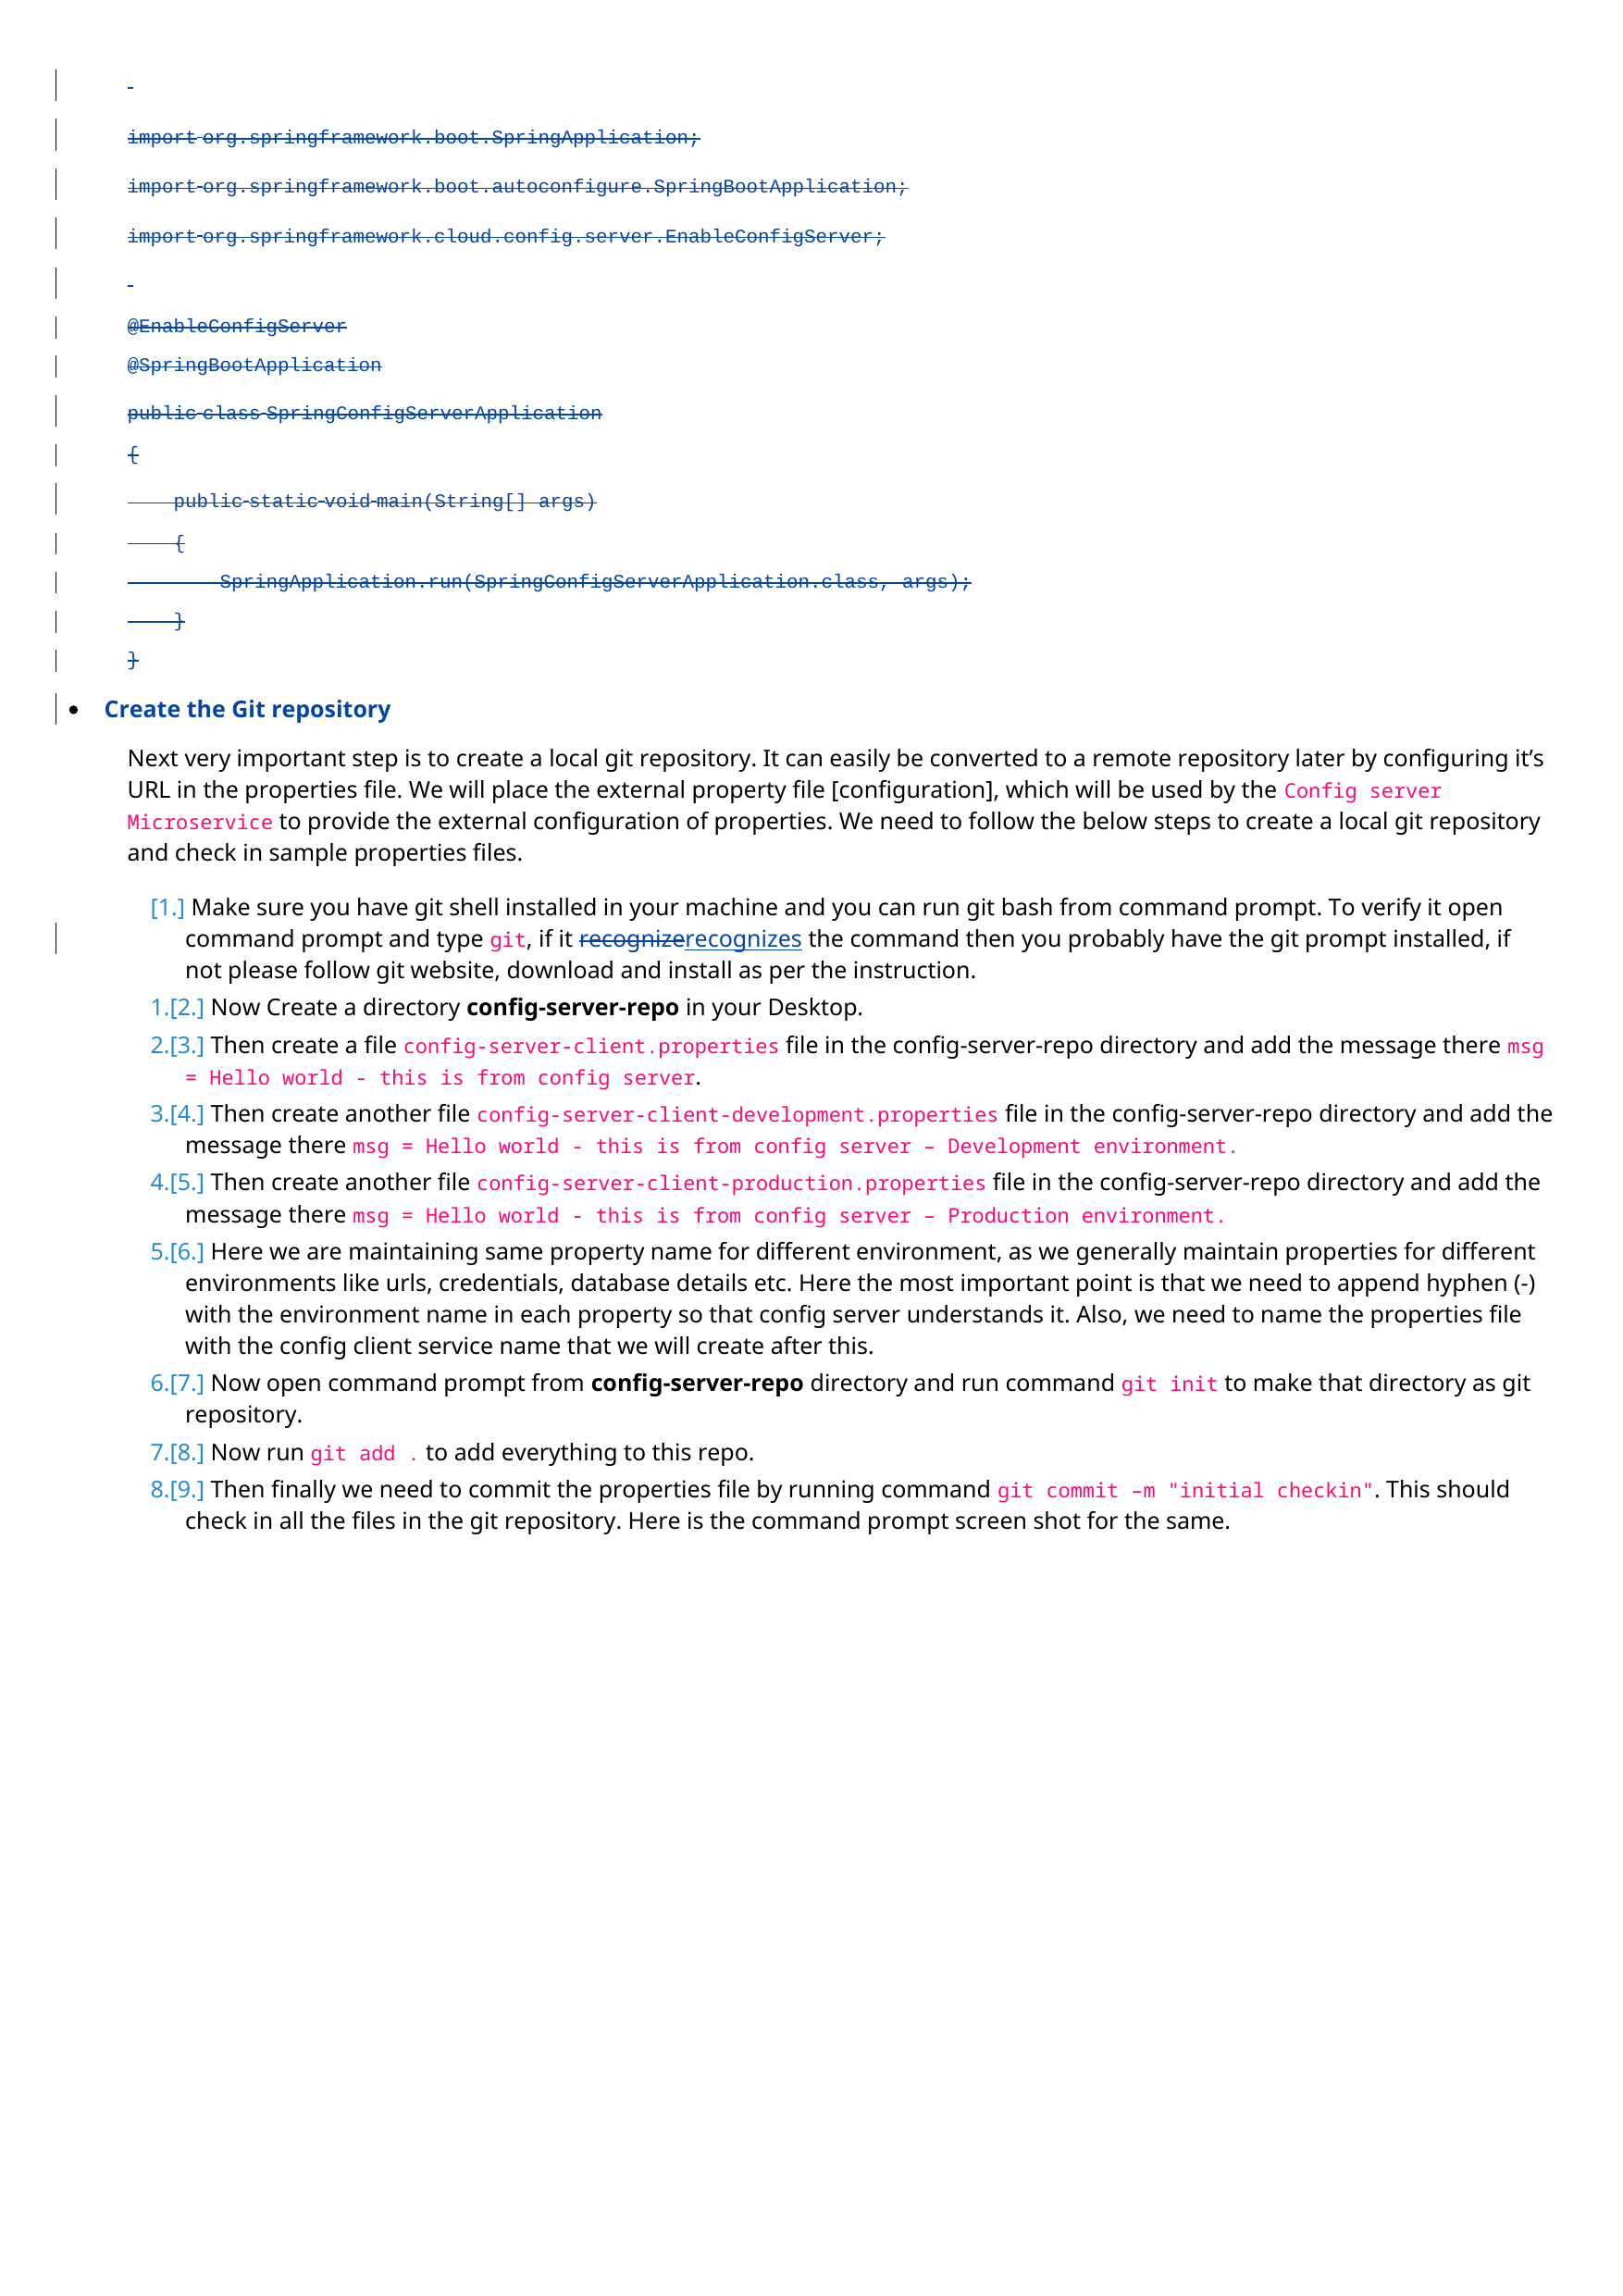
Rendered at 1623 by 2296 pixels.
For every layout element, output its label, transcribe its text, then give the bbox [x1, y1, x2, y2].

list Here we are maintaining same property name for different environment, as we generally maintain properties for different environments like urls, credentials, database details etc. Here the most important point is that we need to append hyphen (-) with the environment name in each property so that config server understands it. Also, we need to name the properties file with the config client service name that we will create after this. [150, 1235, 1554, 1361]
list Now open command prompt from config-server-repo directory and run command git init to make that directory as git repository. [150, 1367, 1554, 1430]
list Then create another file config-server-client-production.properties file in the config-server-repo directory and add the message there msg = Hello world - this is from config server – Production environment. [150, 1166, 1554, 1229]
list Then finally we need to commit the properties file by running command git commit –m "initial checkin". This should check in all the files in the git repository. Here is the command prompt screen shot for the same. [150, 1473, 1554, 1536]
table_header [128, 69, 1566, 689]
list Then create another file config-server-client-development.properties file in the config-server-repo directory and add the message there msg = Hello world - this is from config server – Development environment. [150, 1098, 1554, 1160]
list Make sure you have git shell installed in your machine and you can run git bash from command prompt. To verify it open command prompt and type git, if it the command then you probably have the git prompt installed, if not please follow git website, download and install as per the instruction. [150, 891, 1554, 986]
list Then create a file config-server-client.properties file in the config-server-repo directory and add the message there msg = Hello world - this is from config server. [150, 1028, 1554, 1091]
list Now run git add . to add everything to this repo. [150, 1435, 1554, 1467]
list Now Create a directory config-server-repo in your Desktop. [150, 991, 1554, 1023]
subtitle Create the Git repository [69, 693, 1554, 725]
text Next very important step is to create a local git repository. It can easily be converted to a remote repository later by configuring it’s URL in the properties file. We will place the external property file [configuration], which will be used by the Config server Microservice to provide the external configuration of properties. We need to follow the below steps to create a local git repository and check in sample properties files. [127, 741, 1554, 868]
